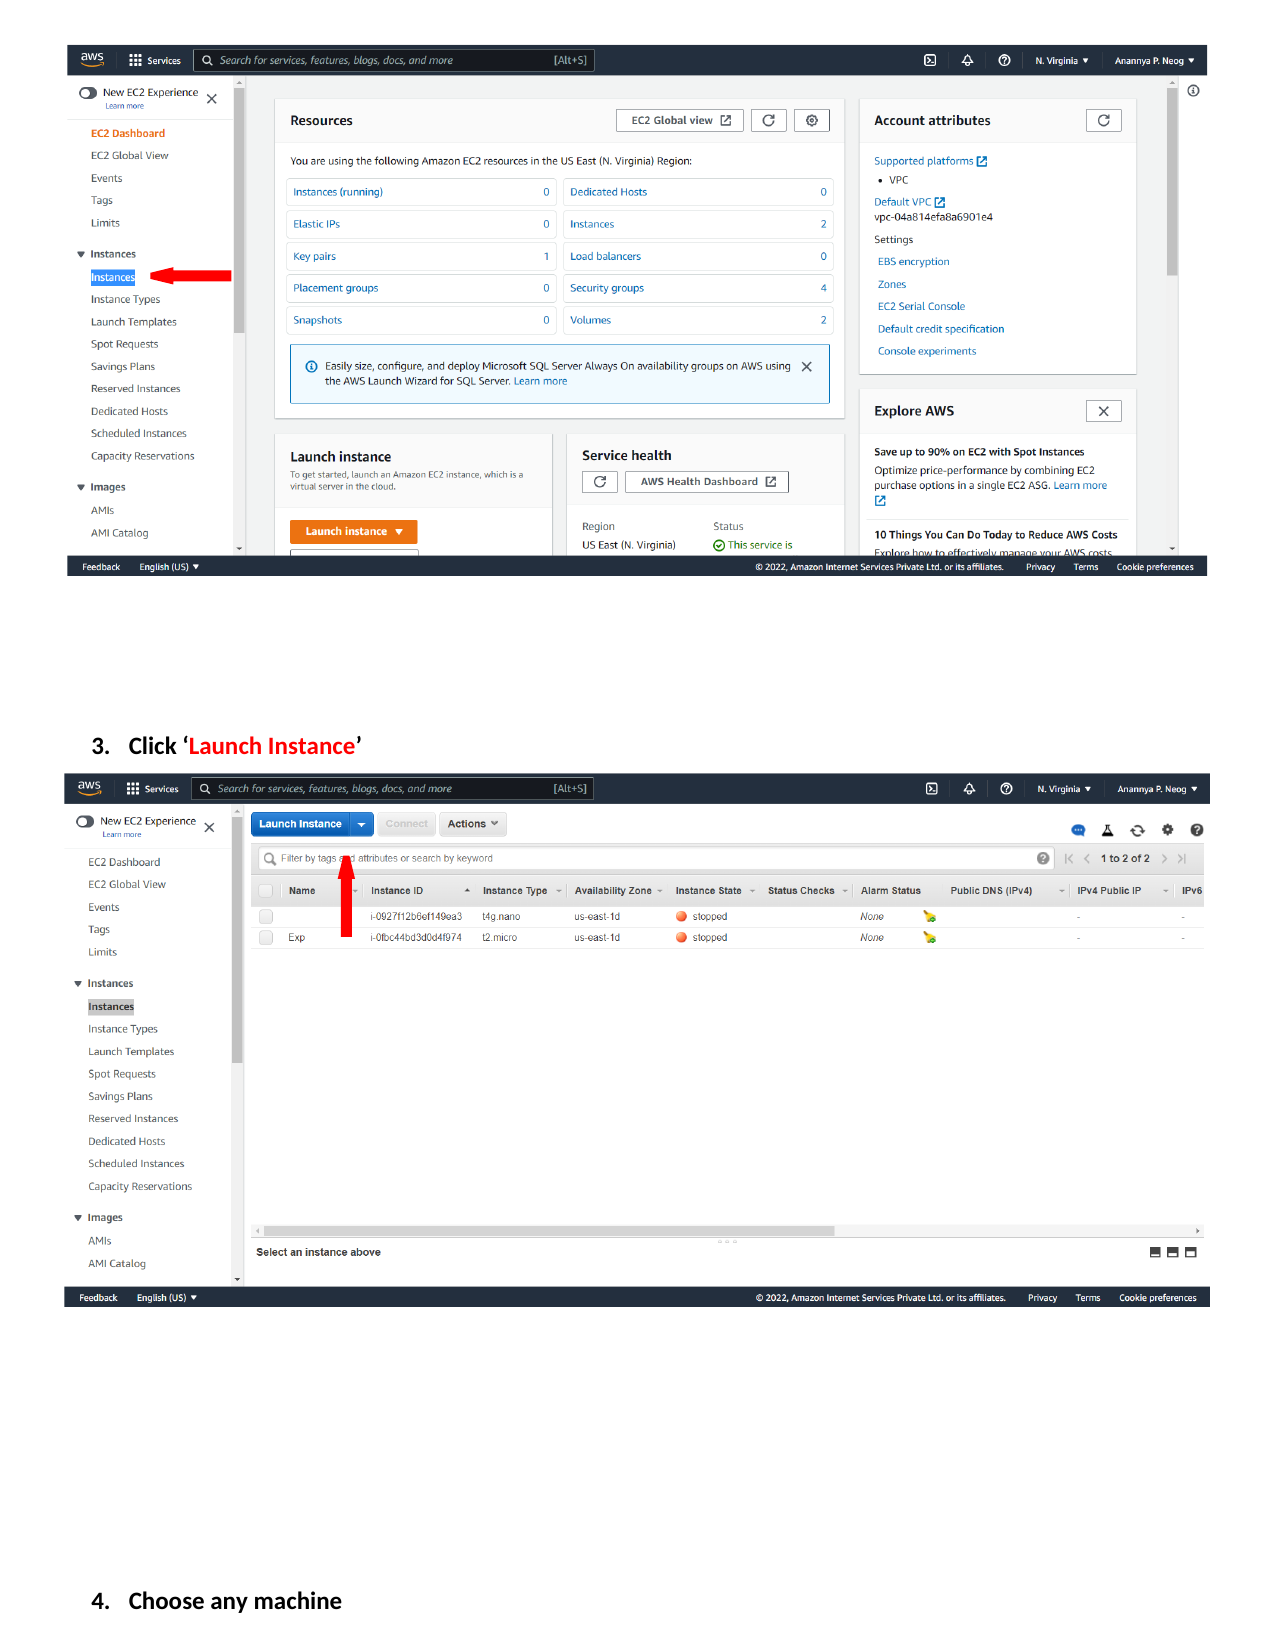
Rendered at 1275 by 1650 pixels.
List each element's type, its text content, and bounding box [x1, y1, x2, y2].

list Choose any machine [91, 1585, 1184, 1616]
list Click ‘Launch Instance’ [91, 730, 1125, 760]
picture [64, 772, 1210, 1307]
picture [67, 44, 1208, 576]
